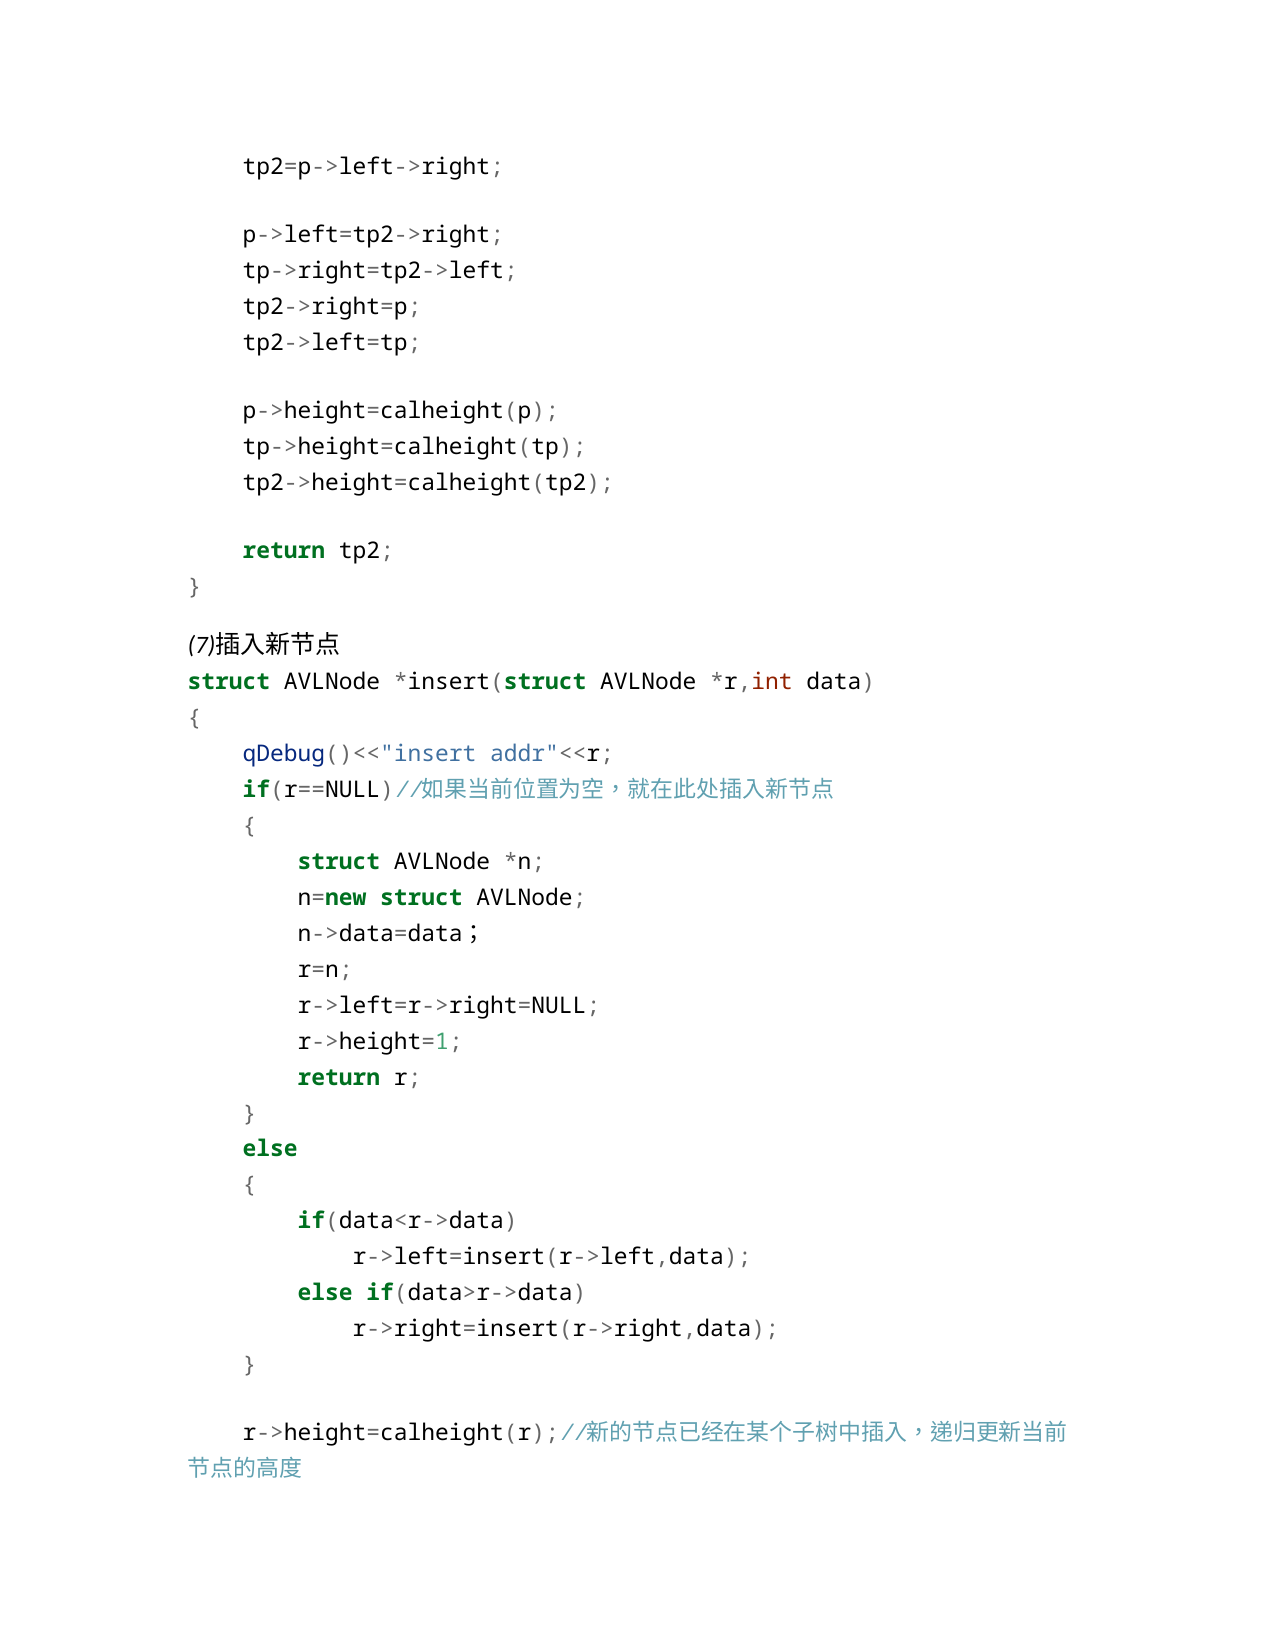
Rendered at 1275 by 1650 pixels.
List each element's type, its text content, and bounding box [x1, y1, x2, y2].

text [187, 665, 1087, 1483]
subtitle (7)插入新节点 [187, 627, 1087, 661]
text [187, 150, 1087, 601]
